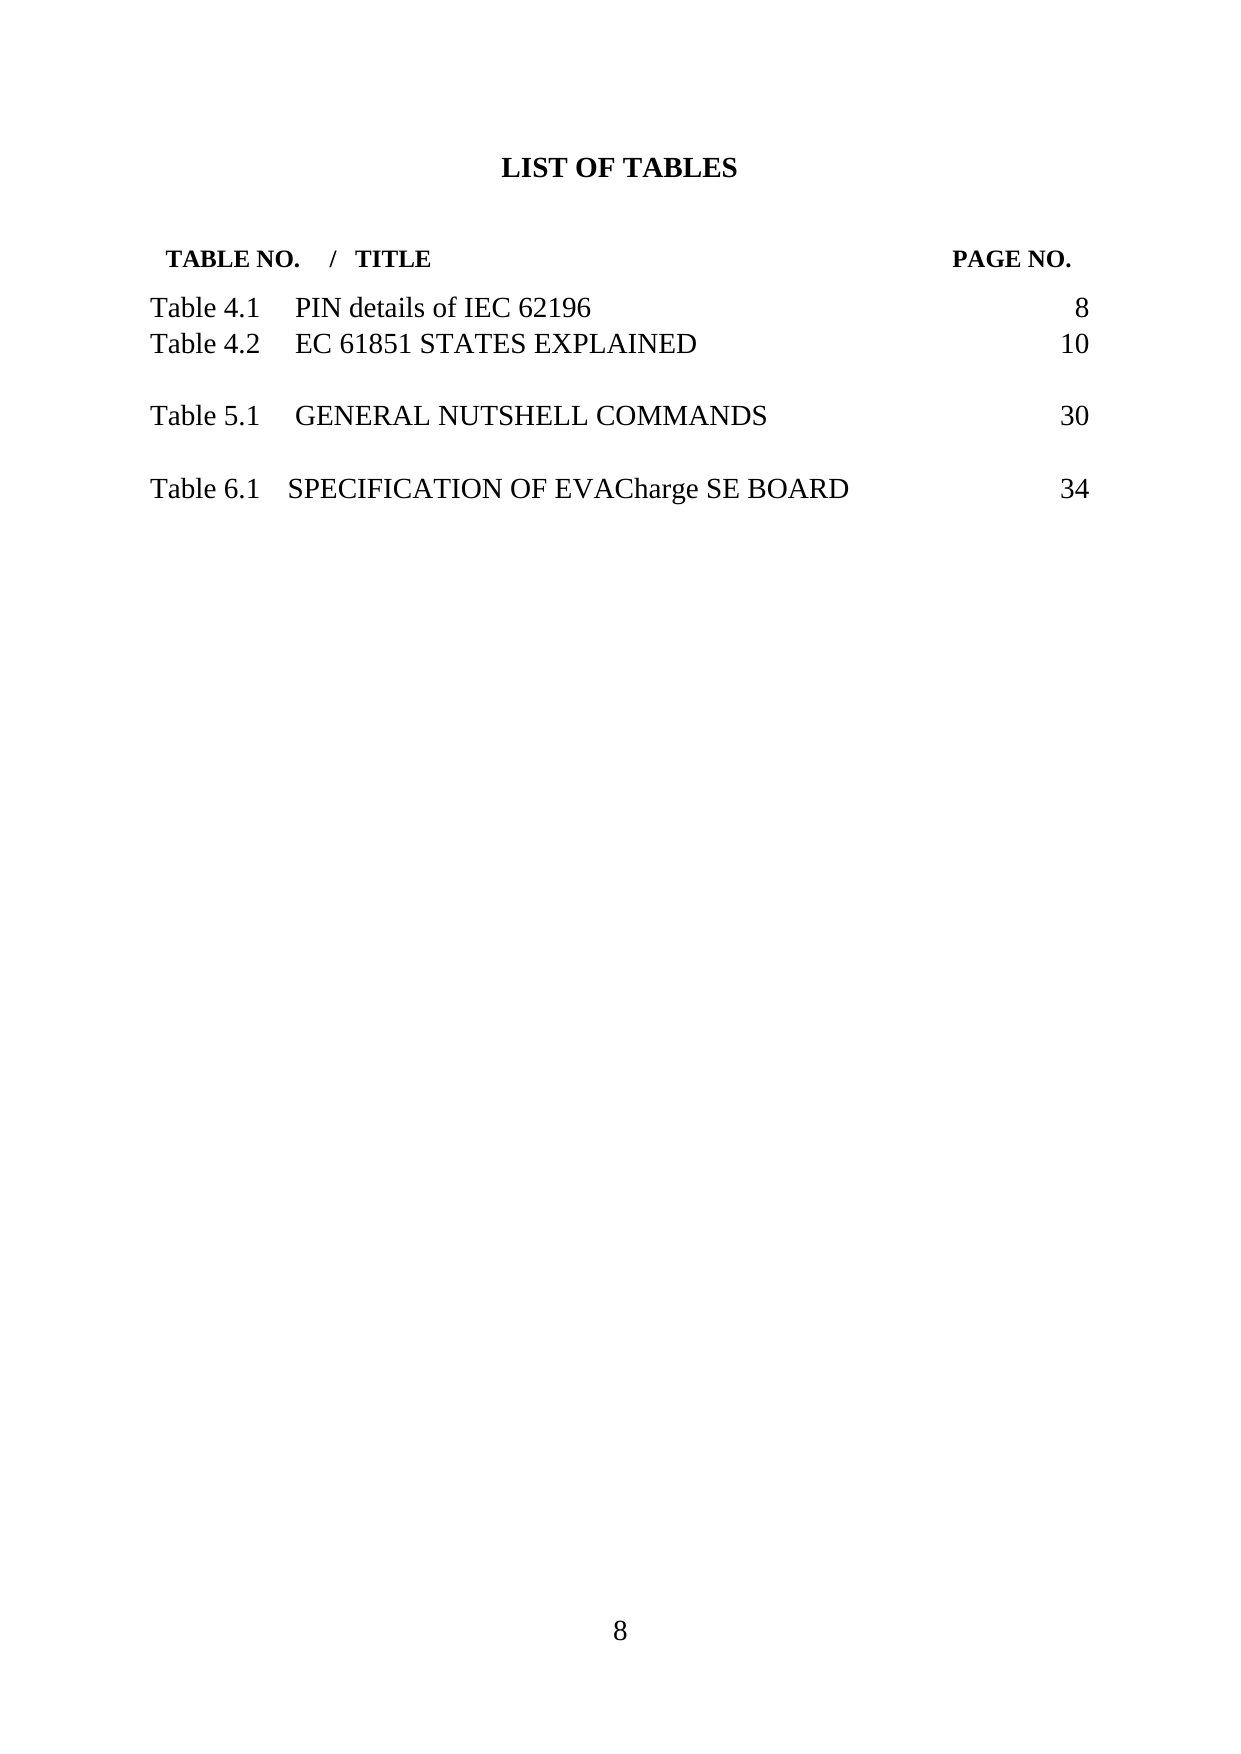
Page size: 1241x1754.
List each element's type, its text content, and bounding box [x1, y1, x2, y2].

text Table 5.1 GENERAL NUTSHELL COMMANDS 30 [150, 398, 1090, 432]
table_cell / TITLE [318, 245, 937, 290]
table_cell PAGE NO. [937, 245, 1089, 290]
text Table 4.2 EC 61851 STATES EXPLAINED 10 [150, 326, 1090, 360]
text Table 6.1 SPECIFICATION OF EVACharge SE BOARD 34 [150, 471, 1090, 504]
text Table 4.1 PIN details of IEC 62196 8 [150, 290, 1090, 323]
table_header LIST OF TABLES [150, 150, 1089, 244]
table_cell TABLE NO. [150, 245, 318, 290]
